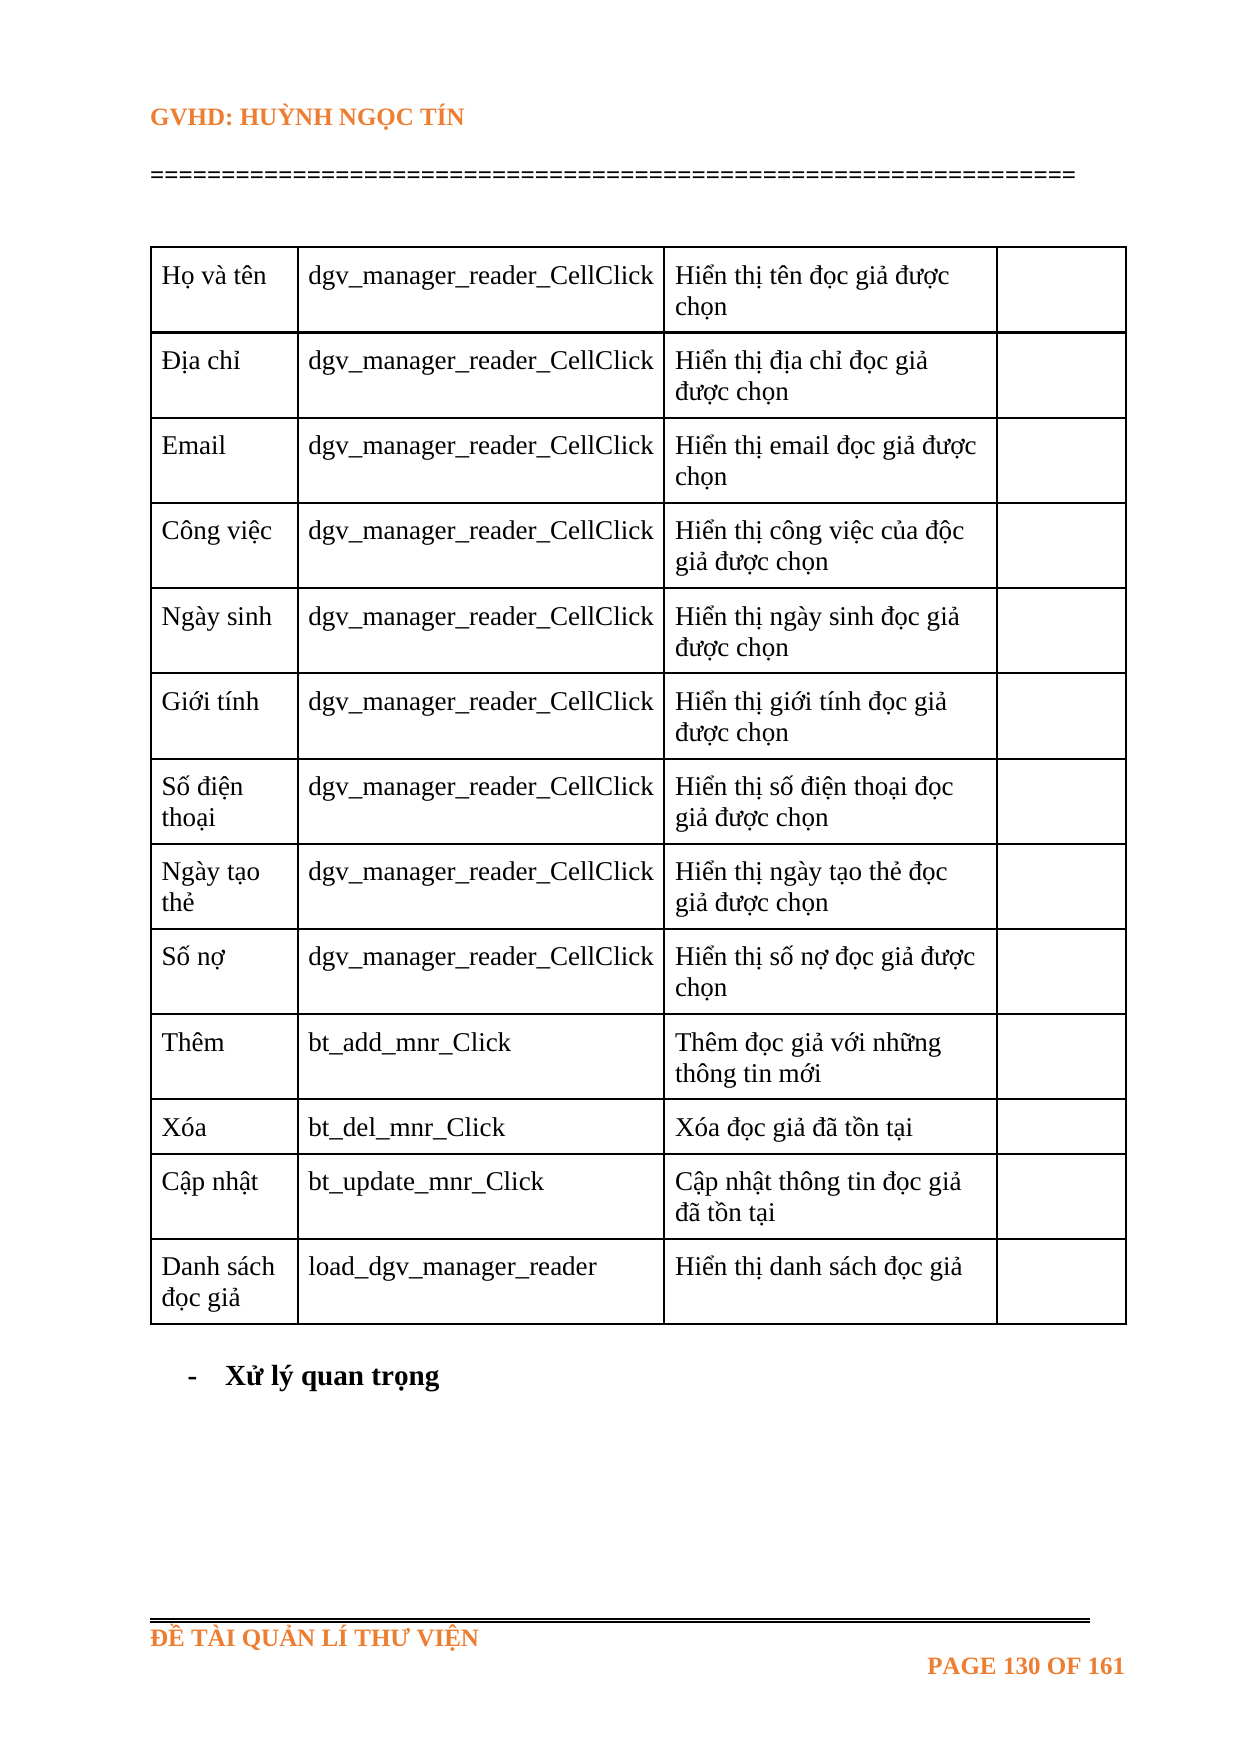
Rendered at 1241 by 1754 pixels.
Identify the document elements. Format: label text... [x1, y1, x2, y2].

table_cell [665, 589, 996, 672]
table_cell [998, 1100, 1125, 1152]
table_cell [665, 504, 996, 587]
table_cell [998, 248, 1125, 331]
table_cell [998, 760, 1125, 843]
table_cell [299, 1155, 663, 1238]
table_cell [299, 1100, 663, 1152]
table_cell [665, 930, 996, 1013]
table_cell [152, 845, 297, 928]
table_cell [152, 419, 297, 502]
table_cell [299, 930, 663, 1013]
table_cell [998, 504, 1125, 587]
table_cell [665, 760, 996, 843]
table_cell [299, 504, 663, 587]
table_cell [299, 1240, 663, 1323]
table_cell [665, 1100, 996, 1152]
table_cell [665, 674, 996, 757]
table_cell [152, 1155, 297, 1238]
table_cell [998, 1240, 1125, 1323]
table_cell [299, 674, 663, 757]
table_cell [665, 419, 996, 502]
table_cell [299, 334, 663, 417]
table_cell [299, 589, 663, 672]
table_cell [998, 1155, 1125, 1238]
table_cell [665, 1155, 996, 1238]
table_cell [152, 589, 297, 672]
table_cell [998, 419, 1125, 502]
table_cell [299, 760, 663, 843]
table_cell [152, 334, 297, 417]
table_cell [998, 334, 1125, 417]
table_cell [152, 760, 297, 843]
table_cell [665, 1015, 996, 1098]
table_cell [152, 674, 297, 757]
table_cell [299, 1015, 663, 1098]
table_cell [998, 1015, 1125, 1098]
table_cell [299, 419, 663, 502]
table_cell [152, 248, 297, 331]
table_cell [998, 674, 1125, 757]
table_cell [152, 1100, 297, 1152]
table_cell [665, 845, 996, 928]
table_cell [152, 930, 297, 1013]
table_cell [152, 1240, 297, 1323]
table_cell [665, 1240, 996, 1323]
list Xử lý quan trọng [187, 1358, 1090, 1392]
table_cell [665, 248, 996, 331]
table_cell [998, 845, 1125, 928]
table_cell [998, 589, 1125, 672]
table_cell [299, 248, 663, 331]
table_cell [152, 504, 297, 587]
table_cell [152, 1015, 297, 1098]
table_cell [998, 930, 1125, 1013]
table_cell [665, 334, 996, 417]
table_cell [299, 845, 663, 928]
